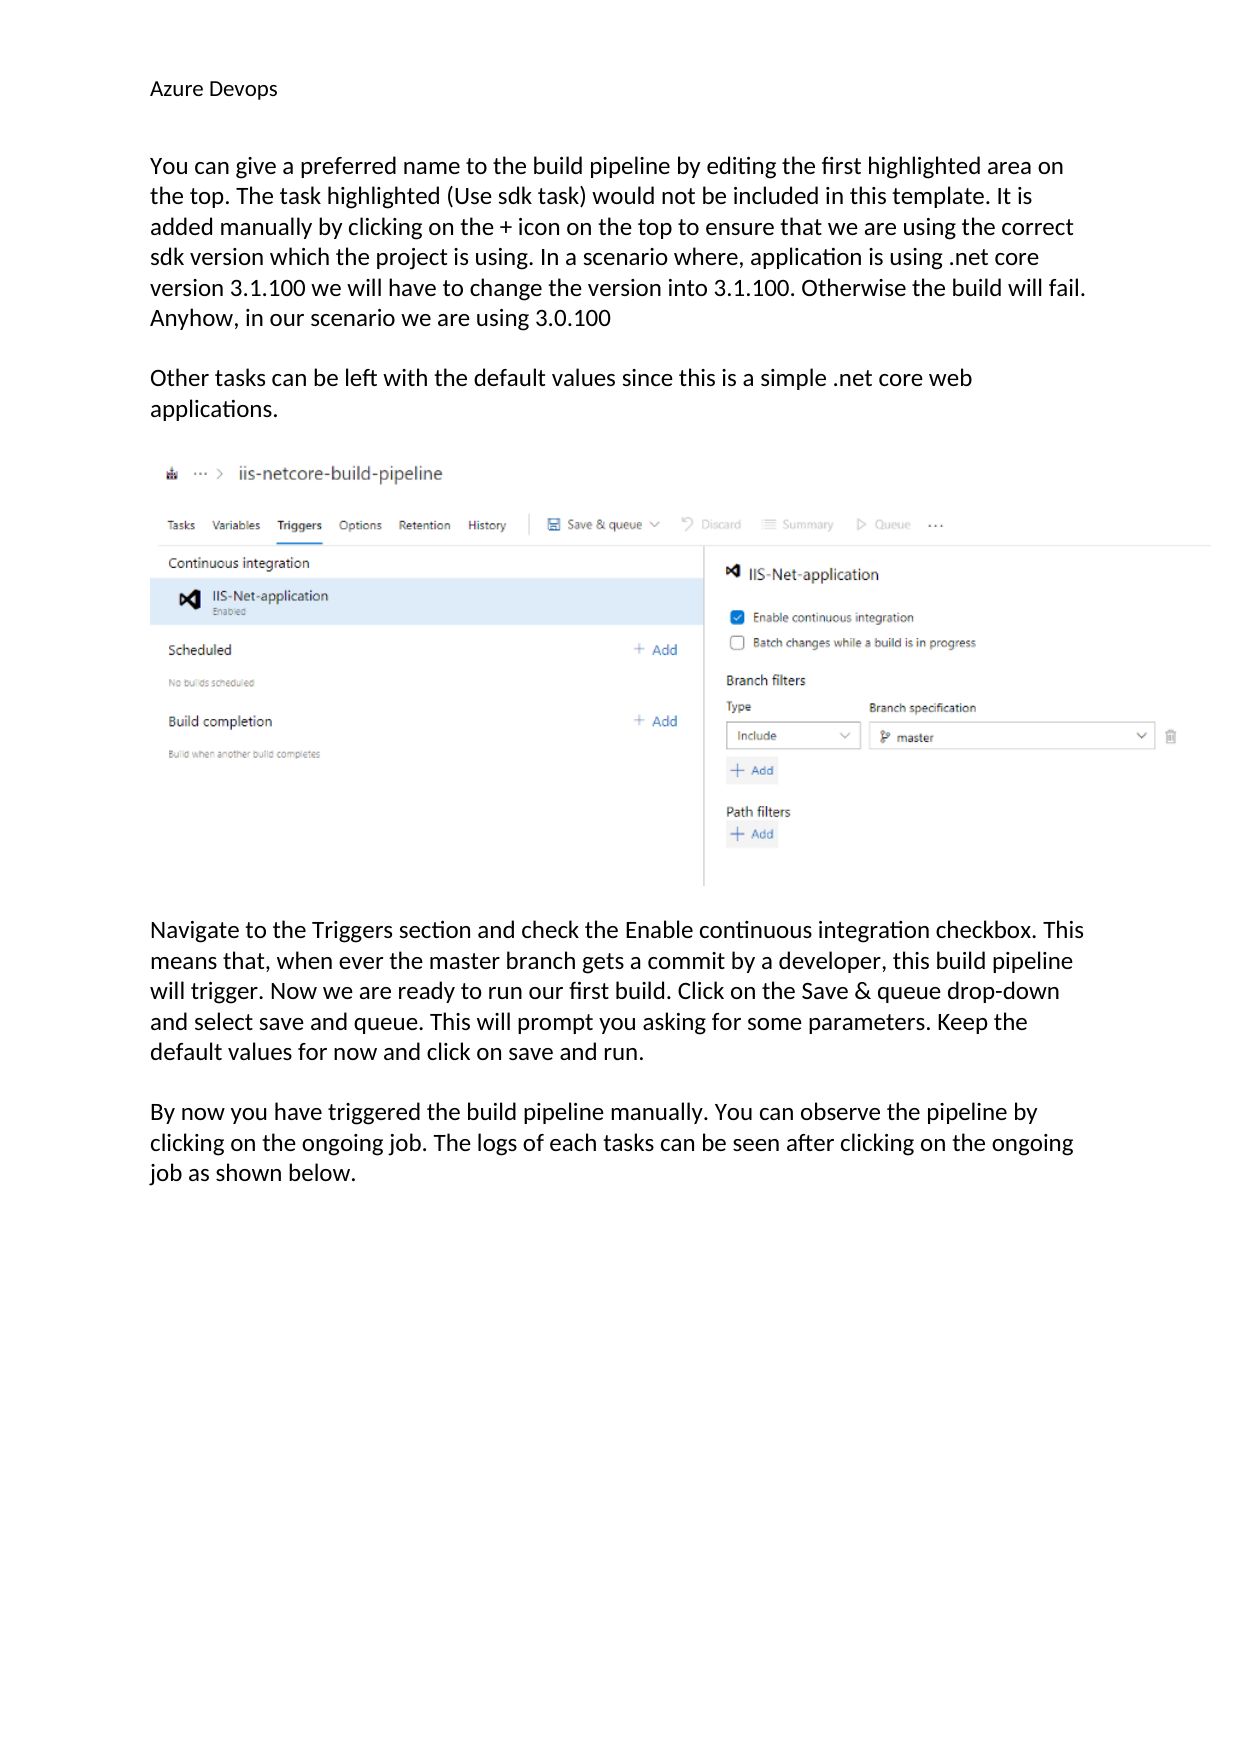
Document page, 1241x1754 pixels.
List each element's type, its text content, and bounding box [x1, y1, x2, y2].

text You can give a preferred name to the build pipeline by editing the first highlighted area on the top. The task highlighted (Use sdk task) would not be included in this template. It is added manually by clicking on the + icon on the top to ensure that we are using the correct sdk version which the project is using. In a scenario where, application is using .net core version 3.1.100 we will have to change the version into 3.1.100. Otherwise the build will fail. Anyhow, in our scenario we are using 3.0.100 [150, 150, 1090, 333]
text By now you have triggered the build pipeline manually. You can observe the pipeline by clicking on the ongoing job. The logs of each tasks can be seen after clicking on the ongoing job as shown below. [150, 1096, 1090, 1188]
picture [150, 452, 1211, 886]
text Other tasks can be left with the default values since this is a simple .net core web applications. [150, 362, 1090, 423]
text Navigate to the Triggers section and check the Enable continuous integration checkbox. This means that, when ever the master branch gets a commit by a developer, this build pipeline will trigger. Now we are ready to run our first build. Click on the Save & queue drop-down and select save and queue. This will prompt you asking for some parameters. Keep the default values for now and click on save and run. [150, 914, 1090, 1067]
